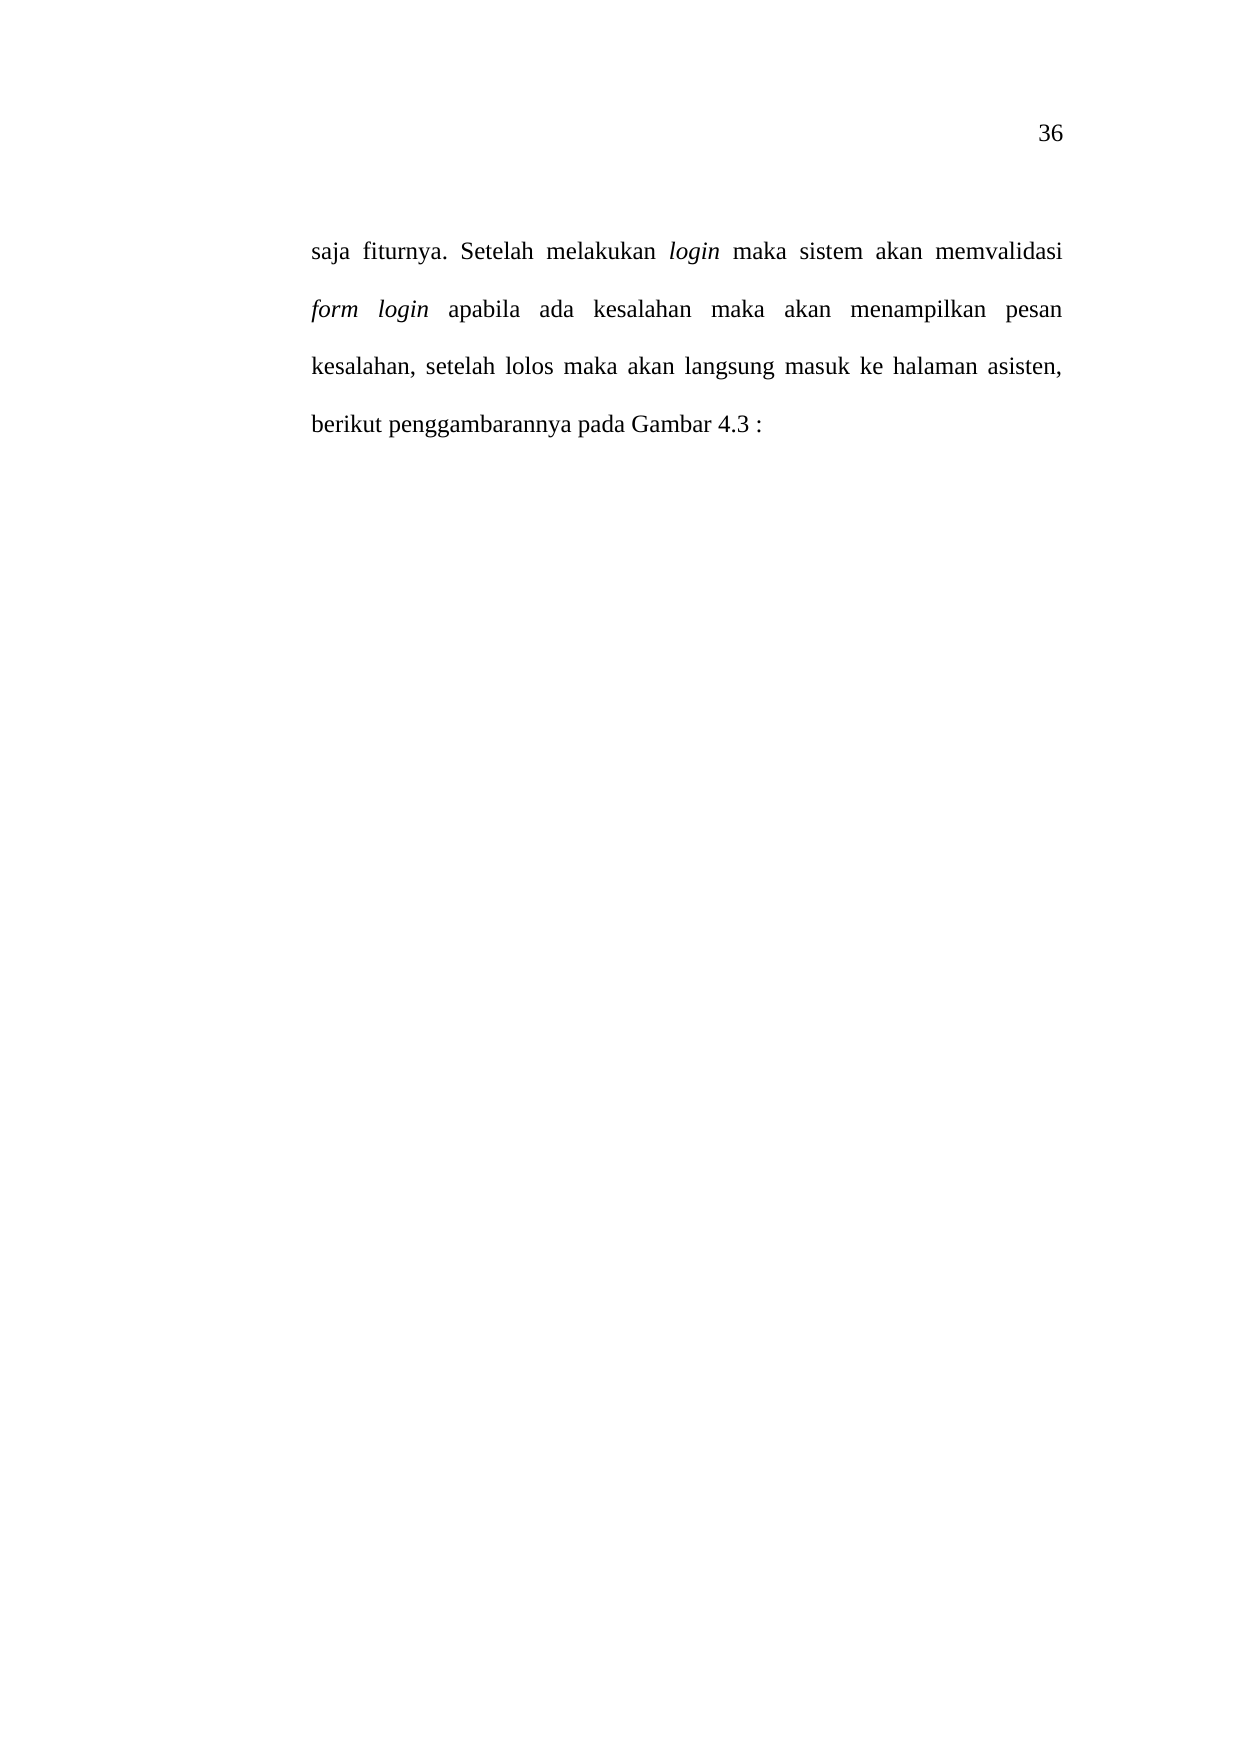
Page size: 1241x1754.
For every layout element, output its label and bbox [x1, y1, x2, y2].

text [311, 236, 1063, 437]
